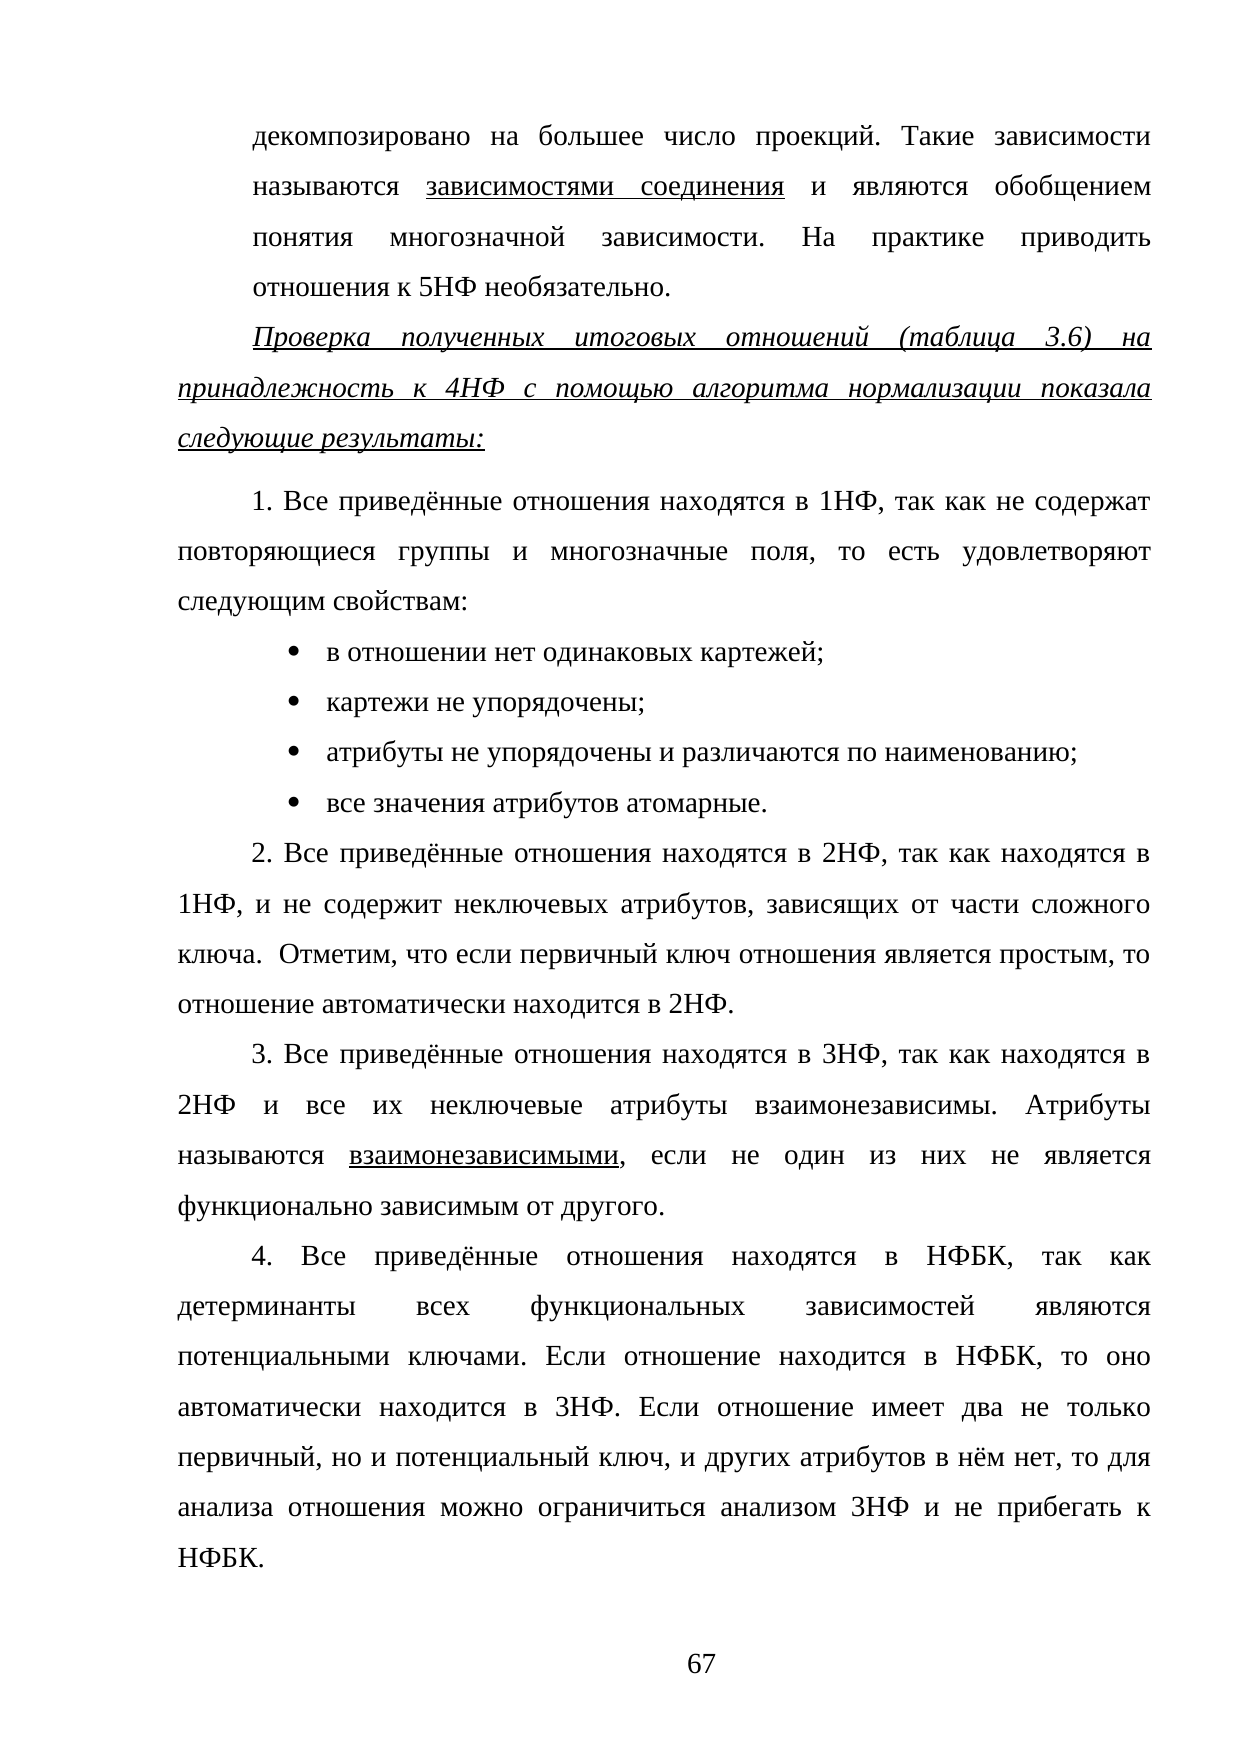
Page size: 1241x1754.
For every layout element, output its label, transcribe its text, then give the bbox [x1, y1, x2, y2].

text Проверка полученных итоговых отношений (таблица 3.6) на принадлежность к 4НФ с помощью алгоритма нормализации показала следующие результаты: [177, 319, 1152, 399]
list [215, 118, 1152, 303]
text 3. Все приведённые отношения находятся в 3НФ, так как находятся в 2НФ и все их неключевые атрибуты взаимонезависимы. Атрибуты называются взаимонезависимыми, если не один из них не является функционально зависимым от другого. [177, 1037, 1152, 1221]
text 4. Все приведённые отношения находятся в НФБК, так как детерминанты всех функциональных зависимостей являются потенциальными ключами. Если отношение находится в НФБК, то оно автоматически находится в 3НФ. Если отношение имеет два не только первичный, но и потенциальный ключ, и других атрибутов в нём нет, то для анализа отношения можно ограничиться анализом 3НФ и не прибегать к НФБК. [177, 1238, 1152, 1573]
text 2. Все приведённые отношения находятся в 2НФ, так как находятся в 1НФ, и не содержит неключевых атрибутов, зависящих от части сложного ключа. Отметим, что если первичный ключ отношения является простым, то отношение автоматически находится в 2НФ. [177, 835, 1152, 1020]
list все значения атрибутов атомарные. [288, 785, 1152, 819]
list в отношении нет одинаковых картежей; [288, 634, 1152, 667]
text Проверка полученных итоговых отношений (таблица 3.6) на принадлежность к 4НФ с помощью алгоритма нормализации показала следующие результаты: [177, 400, 1152, 453]
text 1. Все приведённые отношения находятся в 1НФ, так как не содержат повторяющиеся группы и многозначные поля, то есть удовлетворяют следующим свойствам: [177, 483, 1152, 617]
list картежи не упорядочены; [288, 684, 1152, 718]
list атрибуты не упорядочены и различаются по наименованию; [288, 734, 1152, 768]
